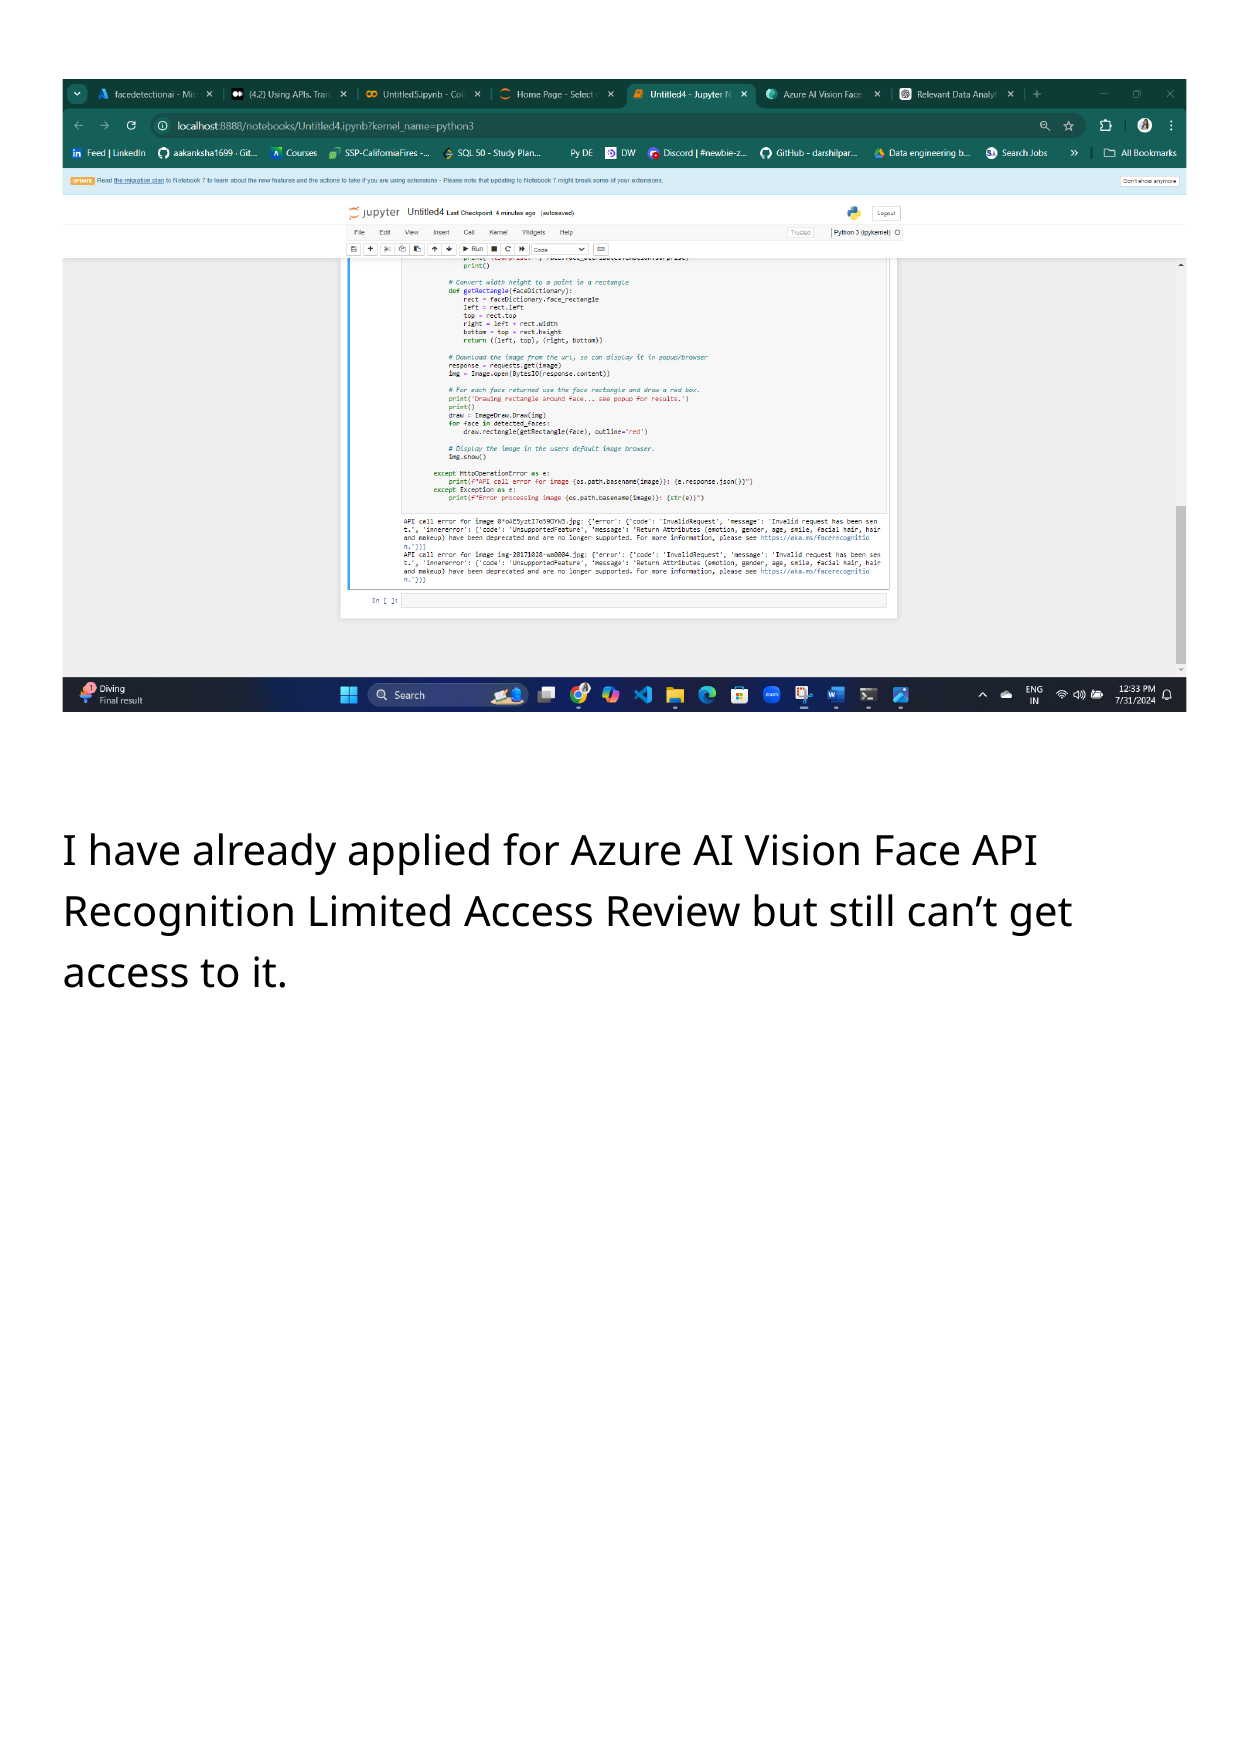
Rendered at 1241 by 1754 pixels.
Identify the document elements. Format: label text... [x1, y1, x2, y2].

picture [62, 79, 1187, 712]
text I have already applied for Azure AI Vision Face API Recognition Limited Access Review but still can’t get access to it. [62, 821, 1186, 1000]
